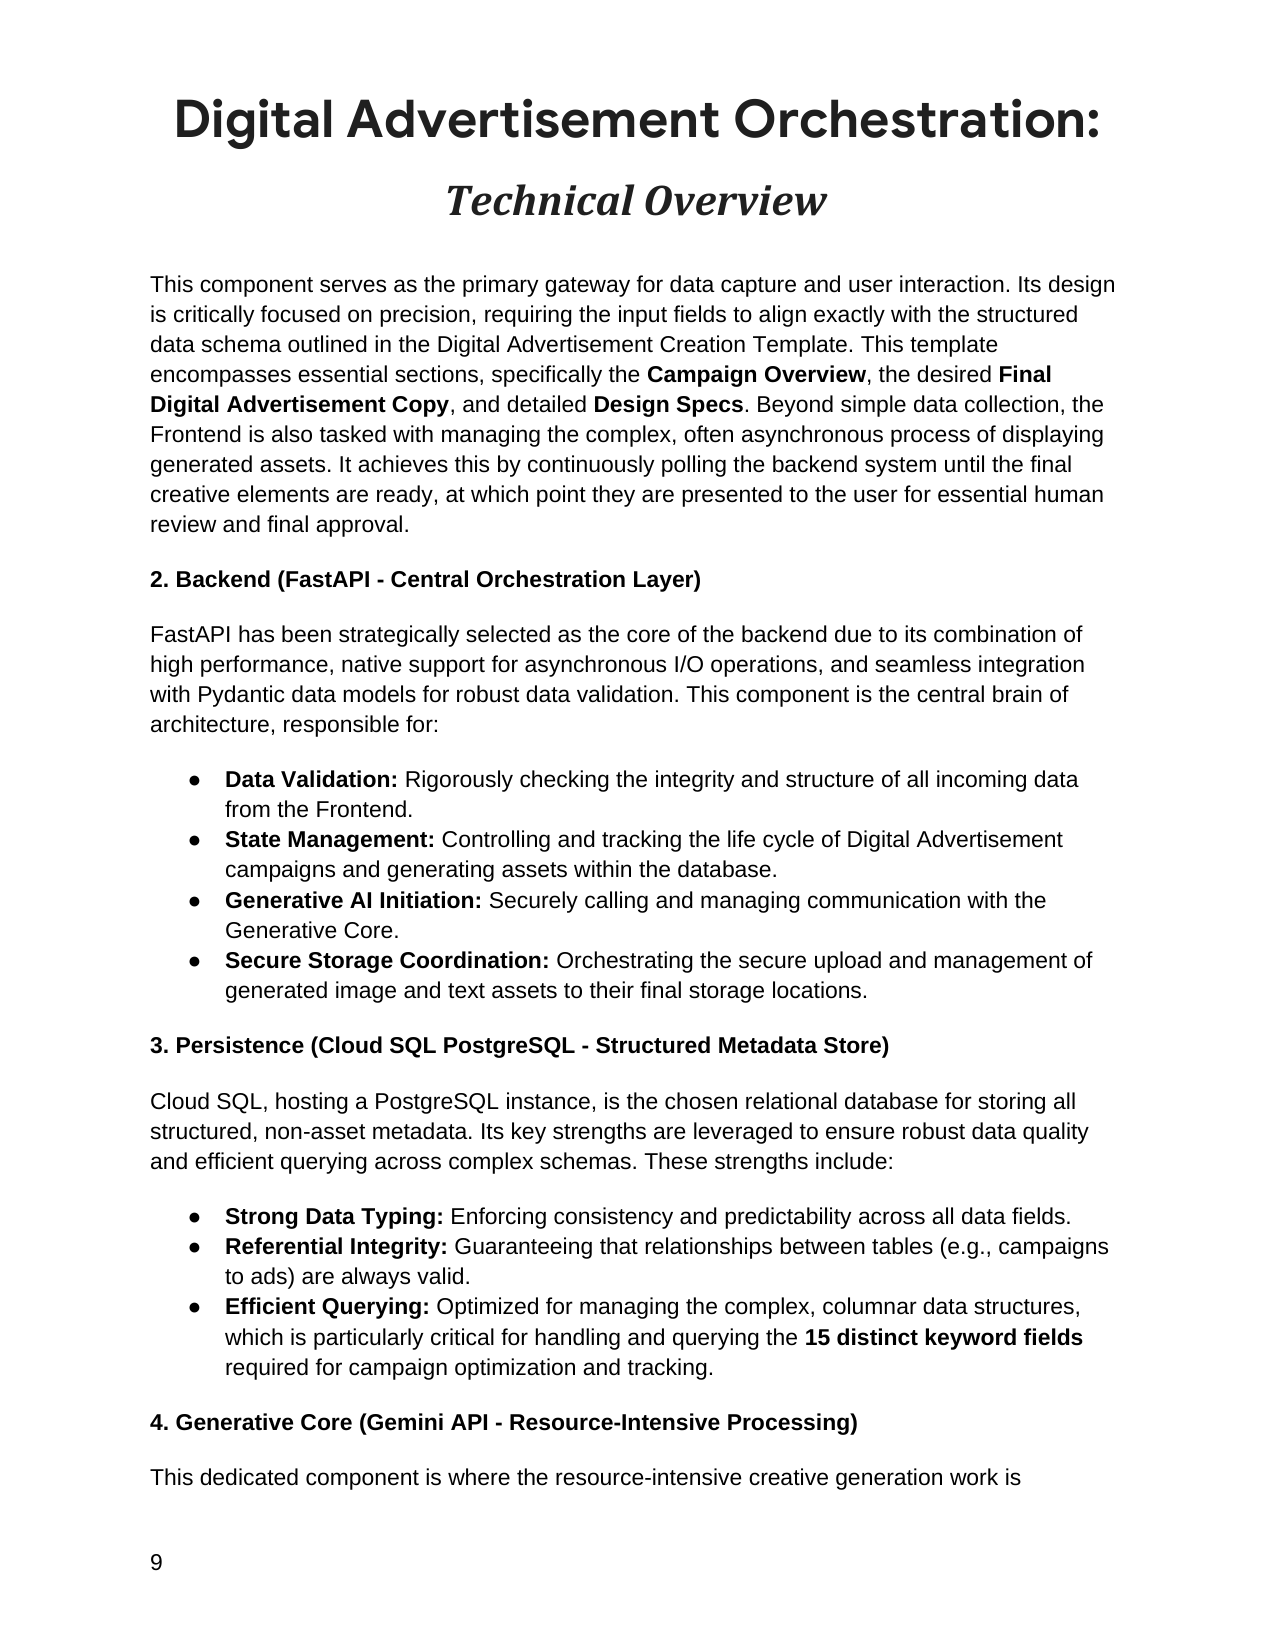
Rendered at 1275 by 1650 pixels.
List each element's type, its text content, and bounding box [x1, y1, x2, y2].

text This component serves as the primary gateway for data capture and user interaction. Its design is critically focused on precision, requiring the input fields to align exactly with the structured data schema outlined in the Digital Advertisement Creation Template. This template encompasses essential sections, specifically the Campaign Overview, the desired Final Digital Advertisement Copy, and detailed Design Specs. Beyond simple data collection, the Frontend is also tasked with managing the complex, often asynchronous process of displaying generated assets. It achieves this by continuously polling the backend system until the final creative elements are ready, at which point they are presented to the user for essential human review and final approval. [150, 271, 1125, 537]
text 3. Persistence (Cloud SQL PostgreSQL - Structured Metadata Store) [150, 1032, 1125, 1059]
text 2. Backend (FastAPI - Central Orchestration Layer) [150, 566, 1125, 592]
list State Management: Controlling and tracking the life cycle of Digital Advertisement campaigns and generating assets within the database. [187, 826, 1125, 883]
list Efficient Querying: Optimized for managing the complex, columnar data structures, which is particularly critical for handling and querying the 15 distinct keyword fields required for campaign optimization and tracking. [187, 1293, 1125, 1380]
text 4. Generative Core (Gemini API - Resource-Intensive Processing) [150, 1409, 1125, 1435]
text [150, 1464, 1125, 1490]
text Cloud SQL, hosting a PostgreSQL instance, is the chosen relational database for storing all structured, non-asset metadata. Its key strengths are leveraged to ensure robust data quality and efficient querying across complex schemas. These strengths include: [150, 1088, 1125, 1174]
list Data Validation: Rigorously checking the integrity and structure of all incoming data from the Frontend. [187, 766, 1125, 822]
list Referential Integrity: Guaranteeing that relationships between tables (e.g., campaigns to ads) are always valid. [187, 1233, 1125, 1289]
list Secure Storage Coordination: Orchestrating the secure upload and management of generated image and text assets to their final storage locations. [187, 947, 1125, 1003]
text FastAPI has been strategically selected as the core of the backend due to its combination of high performance, native support for asynchronous I/O operations, and seamless integration with Pydantic data models for robust data validation. This component is the central brain of architecture, responsible for: [150, 621, 1125, 737]
list Strong Data Typing: Enforcing consistency and predictability across all data fields. [187, 1203, 1125, 1229]
list Generative AI Initiation: Securely calling and managing communication with the Generative Core. [187, 887, 1125, 943]
